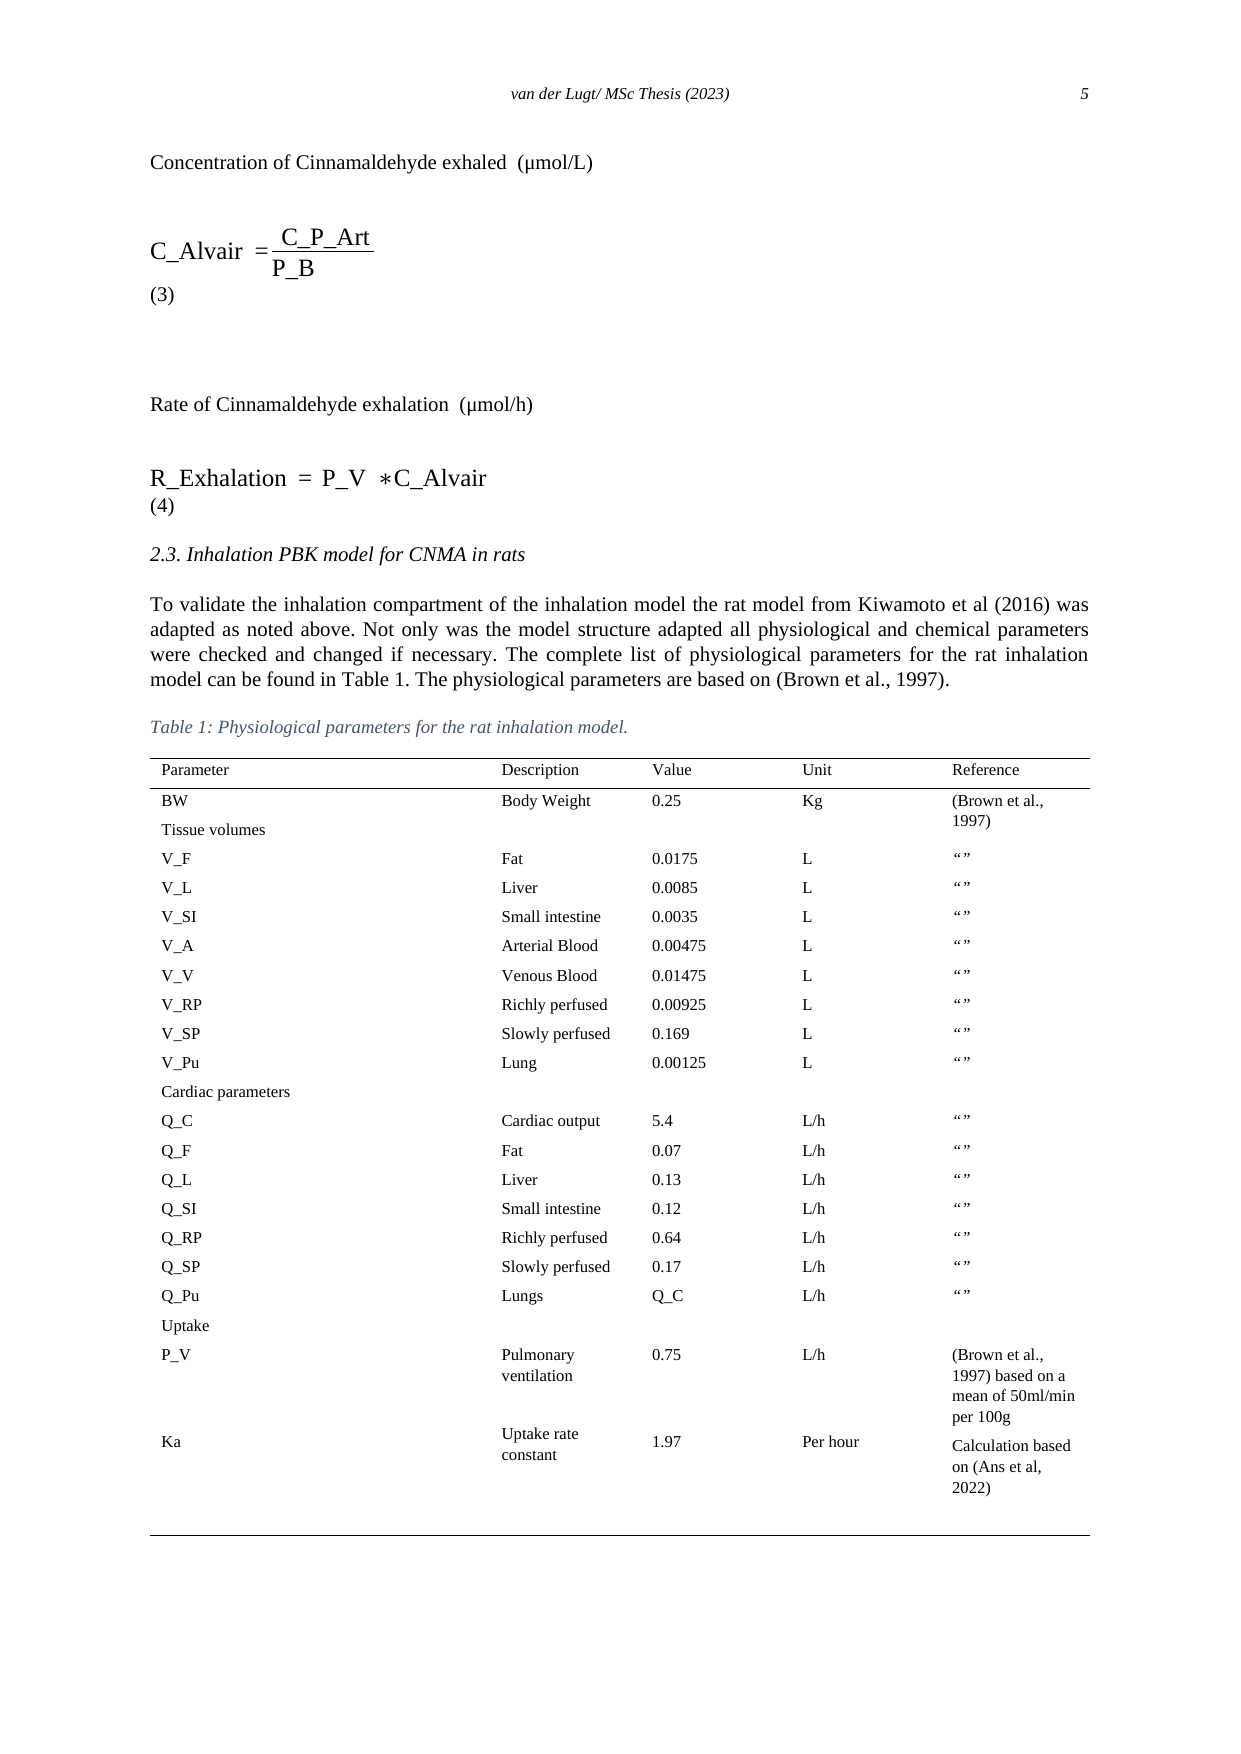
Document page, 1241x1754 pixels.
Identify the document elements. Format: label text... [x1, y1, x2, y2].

table_header Reference [941, 759, 1090, 788]
table_header Description [490, 759, 641, 788]
text (3) [150, 223, 1090, 306]
table_header Value [641, 759, 791, 788]
table_cell “” [941, 848, 1090, 877]
text Concentration of Cinnamaldehyde exhaled (μmol/L) [150, 150, 1090, 174]
table_cell “” “” “” “” “” “” “” “” “” “” “” “” “” “” Calculation based on (Ans et al, 2022) [941, 877, 1090, 1535]
table_cell Fat [490, 848, 641, 877]
table_cell L [791, 848, 941, 877]
text (4) [150, 465, 1090, 517]
table_cell 0.25 [641, 789, 791, 848]
table_header Parameter [150, 759, 490, 788]
table_cell V_L V_SI V_A V_V V_RP V_SP V_Pu Cardiac parameters Q_C Q_F Q_L Q_SI Q_RP Q_SP Q_Pu Uptake P_V Ka [150, 877, 490, 1535]
text Rate of Cinnamaldehyde exhalation (μmol/h) [150, 392, 1090, 416]
text Inhalation PBK model for CNMA in rats [150, 542, 1090, 567]
text To validate the inhalation compartment of the inhalation model the rat model from Kiwamoto et al (2016) was adapted as noted above. Not only was the model structure adapted all physiological and chemical parameters were checked and changed if necessary. The complete list of physiological parameters for the rat inhalation model can be found in Table 1. The physiological parameters are based on . [150, 592, 1090, 692]
table_cell Liver Small intestine Arterial Blood Venous Blood Richly perfused Slowly perfused Lung Cardiac output Fat Liver Small intestine Richly perfused Slowly perfused Lungs Pulmonary ventilation Uptake rate constant [490, 877, 641, 1535]
table_cell BW Tissue volumes [150, 789, 490, 848]
table_cell Kg [791, 789, 941, 848]
table_cell 0.0175 [641, 848, 791, 877]
table_cell Body Weight [490, 789, 641, 848]
table_cell L L L L L L L L/h L/h L/h L/h L/h L/h L/h L/h Per hour [791, 877, 941, 1535]
table_header Unit [791, 759, 941, 788]
table_cell 0.0085 0.0035 0.00475 0.01475 0.00925 0.169 0.00125 5.4 0.07 0.13 0.12 0.64 0.17 Q_C 0.75 1.97 [641, 877, 791, 1535]
table_cell V_F [150, 848, 490, 877]
